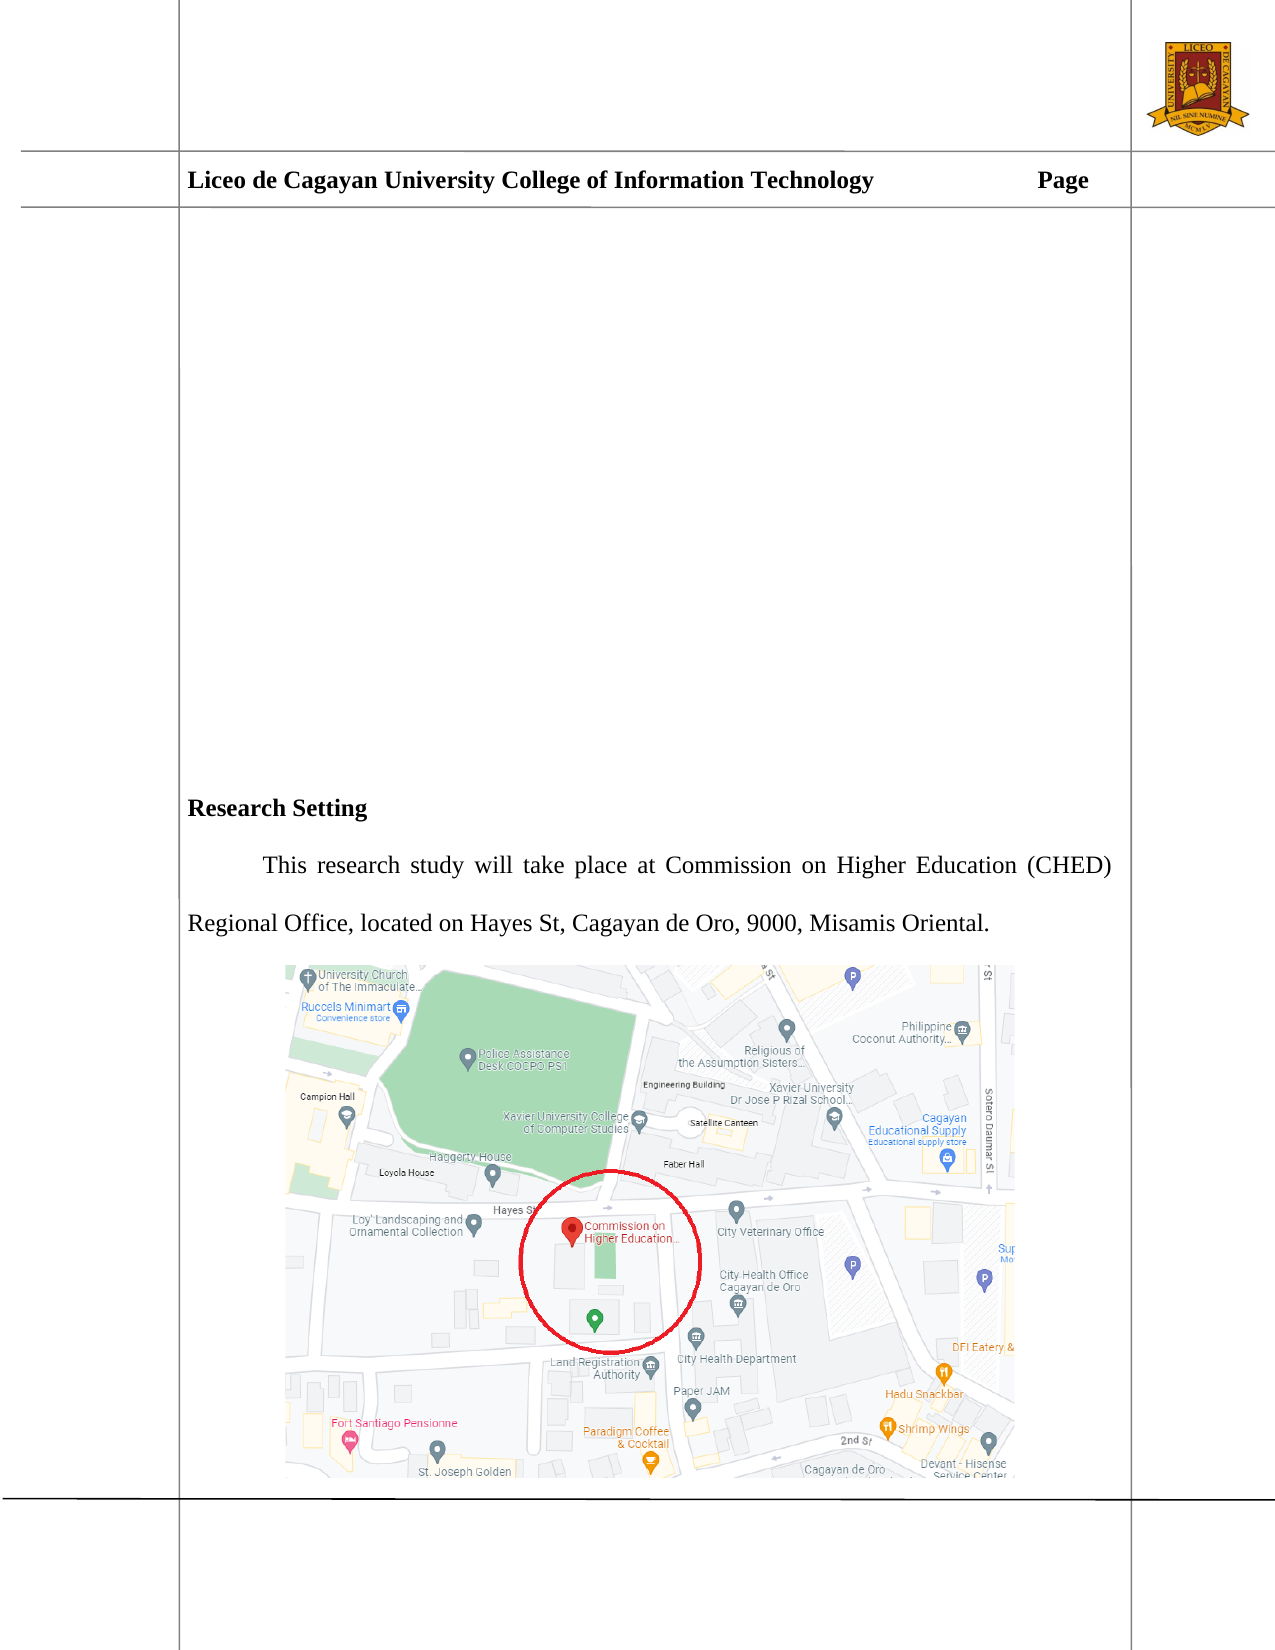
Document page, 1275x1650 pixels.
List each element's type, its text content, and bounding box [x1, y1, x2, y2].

text This research study will take place at Commission on Higher Education (CHED) Regional Office, located on Hayes St, Cagayan de Oro, 9000, Misamis Oriental. [187, 850, 1112, 937]
text Research Setting [187, 793, 1112, 822]
picture [285, 965, 1015, 1478]
picture [1146, 42, 1250, 136]
